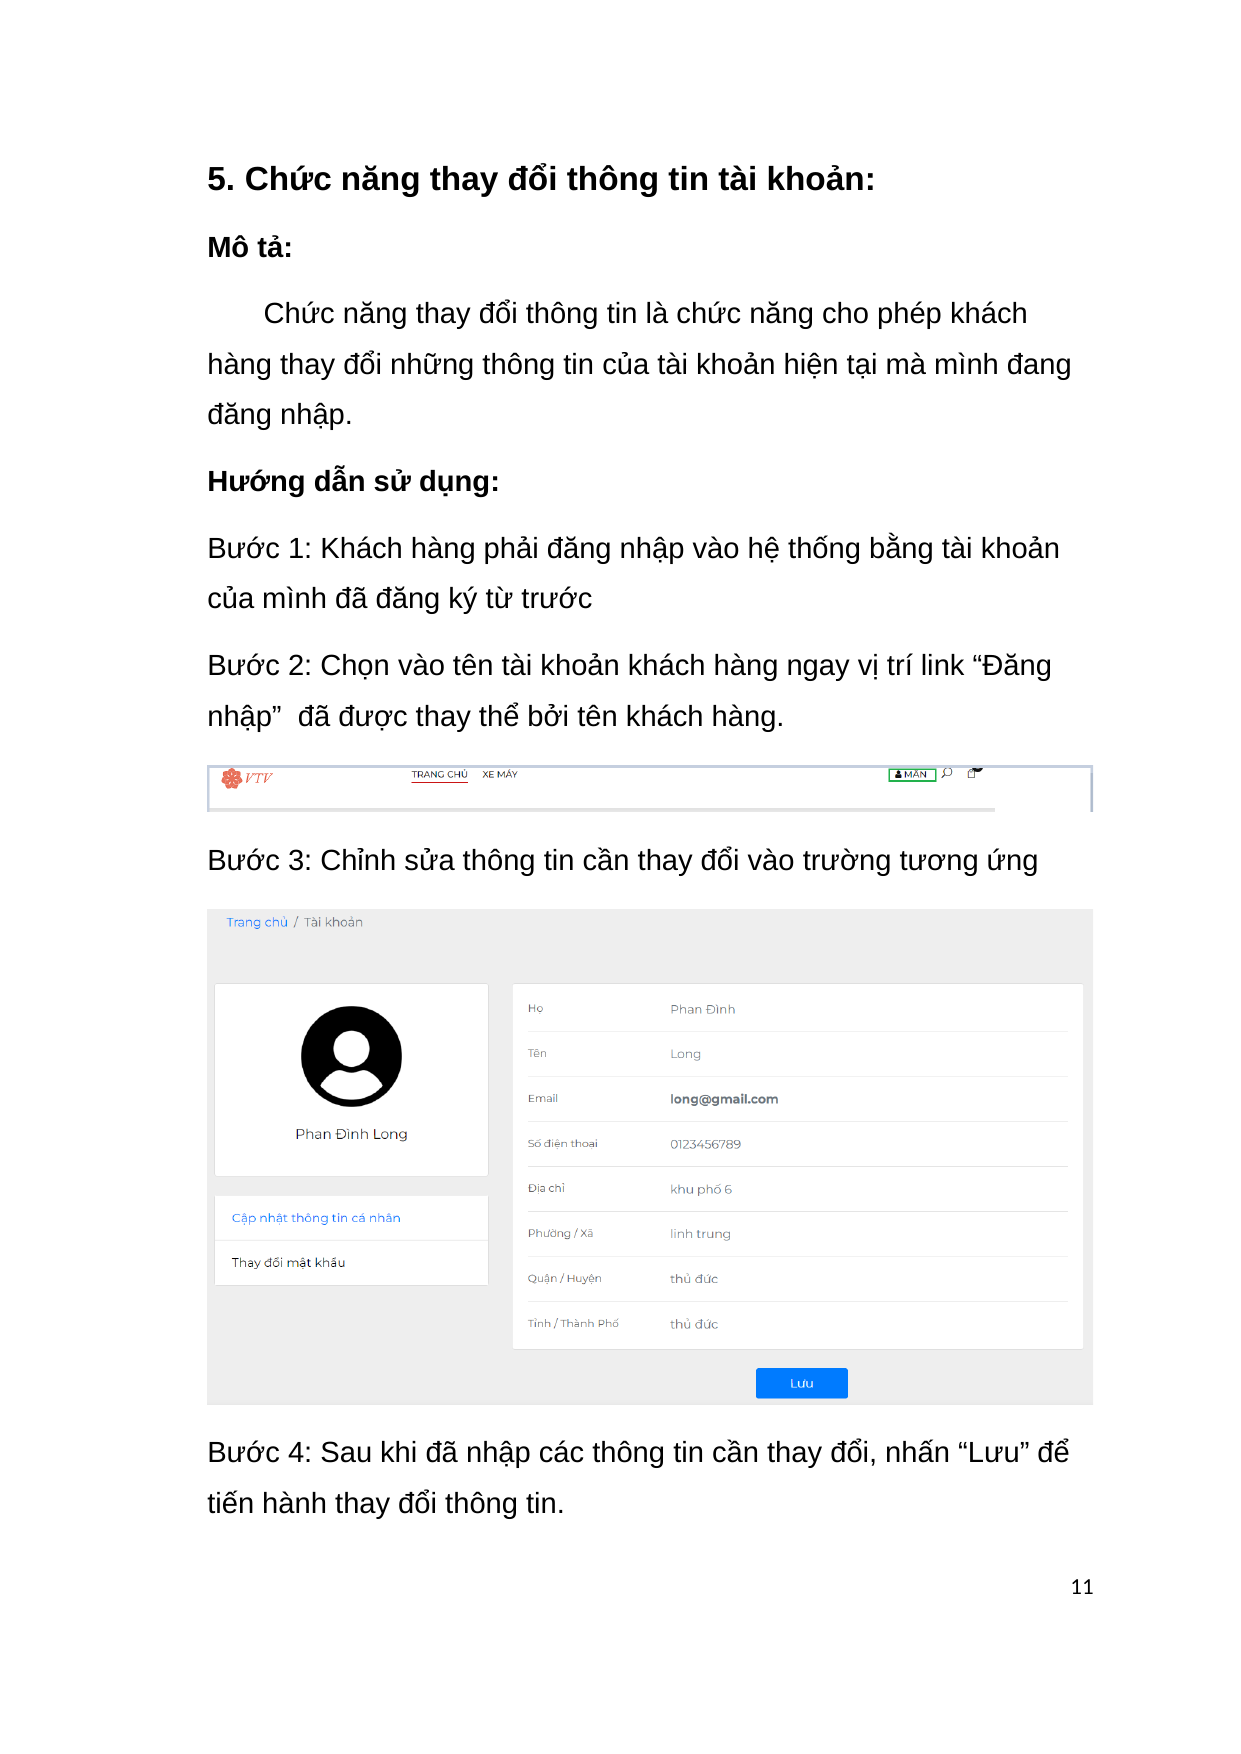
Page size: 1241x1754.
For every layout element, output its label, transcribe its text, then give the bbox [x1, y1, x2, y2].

text Bước 4: Sau khi đã nhập các thông tin cần thay đổi, nhấn “Lưu” để tiến hành thay đổi thông tin. [207, 1435, 1093, 1519]
text Bước 3: Chỉnh sửa thông tin cần thay đổi vào trường tương ứng [207, 843, 1093, 876]
text Bước 1: Khách hàng phải đăng nhập vào hệ thống bằng tài khoản của mình đã đăng ký từ trước [207, 531, 1093, 615]
subtitle Chức năng thay đổi thông tin tài khoản: [207, 159, 1093, 198]
picture [207, 765, 1094, 812]
text Chức năng thay đổi thông tin là chức năng cho phép khách hàng thay đổi những thông tin của tài khoản hiện tại mà mình đang đăng nhập. [207, 297, 1093, 431]
text Bước 2: Chọn vào tên tài khoản khách hàng ngay vị trí link “Đăng nhập” đã được thay thể bởi tên khách hàng. [207, 648, 1093, 732]
text Hướng dẫn sử dụng: [207, 464, 1093, 498]
picture [207, 909, 1094, 1405]
text Mô tả: [207, 229, 1093, 263]
